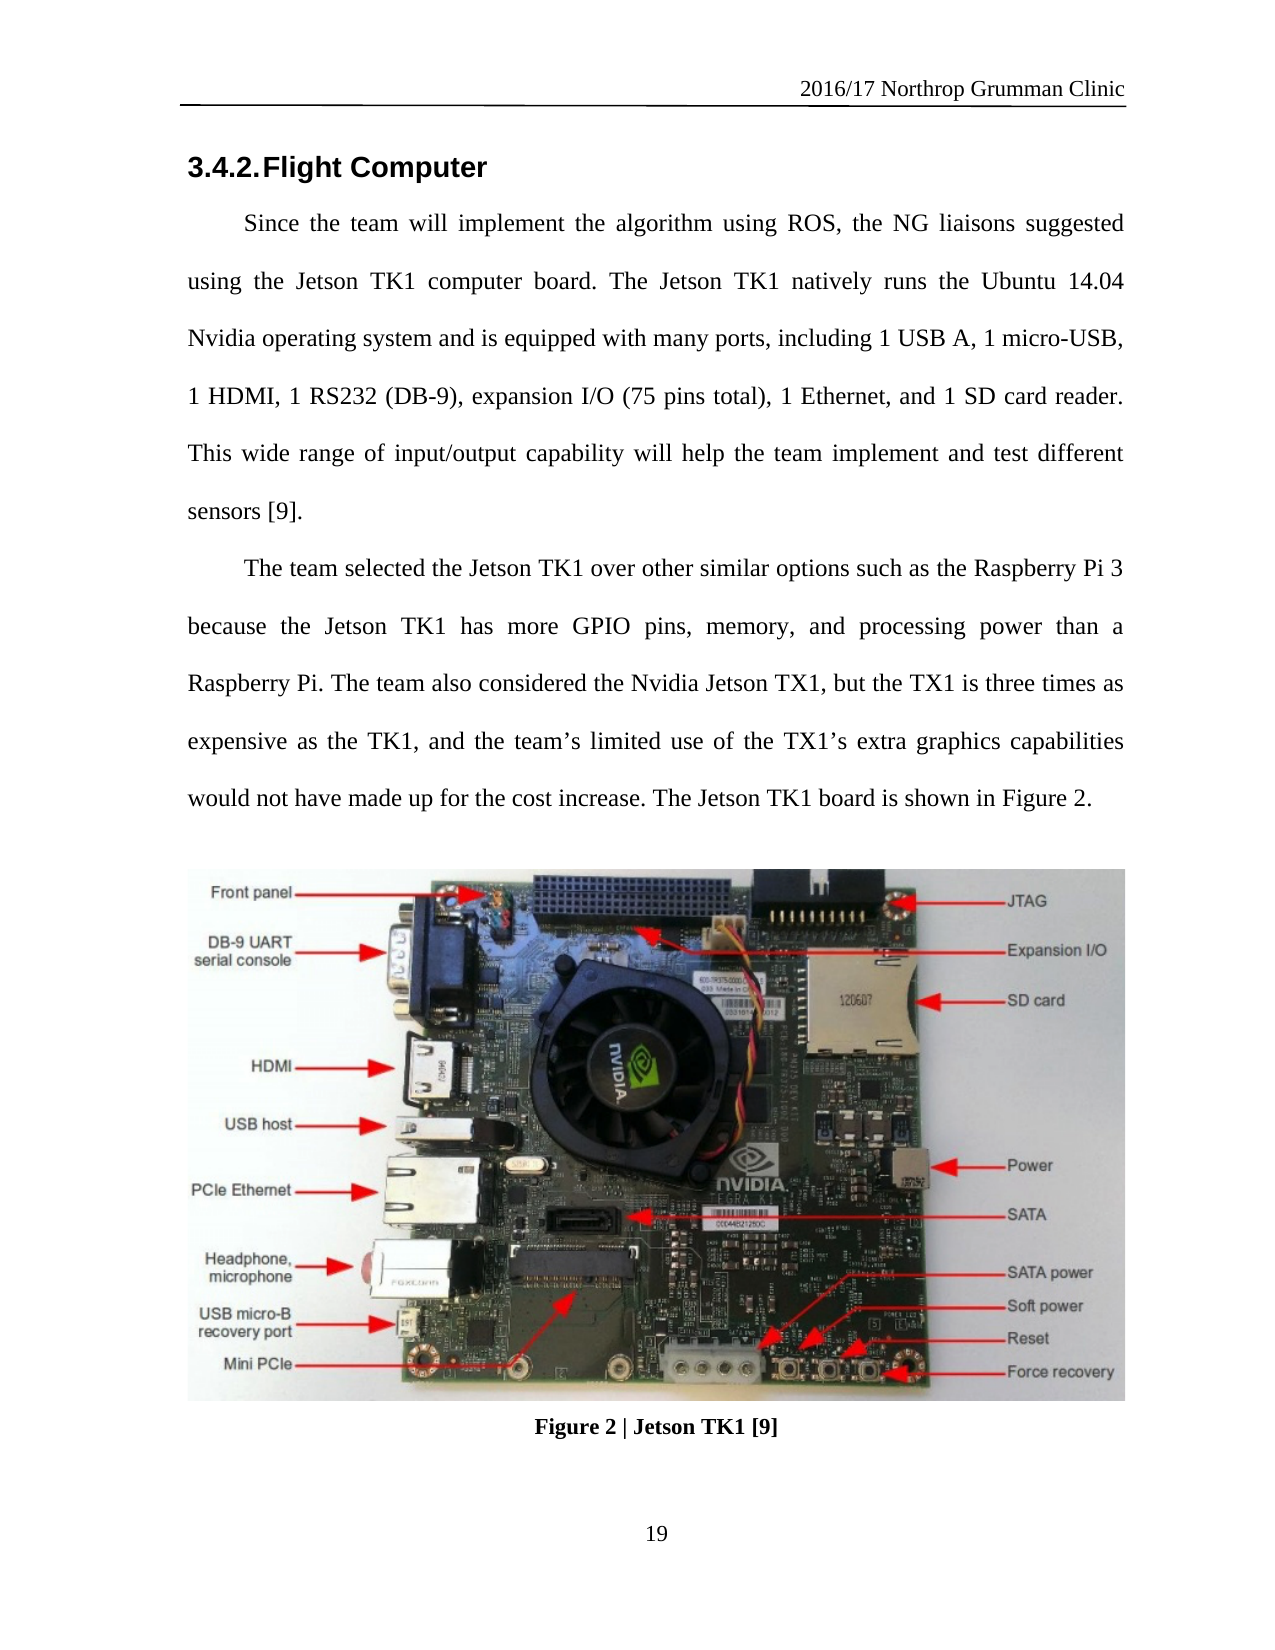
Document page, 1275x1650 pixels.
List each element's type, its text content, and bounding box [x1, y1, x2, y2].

picture [187, 869, 1125, 1401]
subtitle Flight Computer [187, 150, 1125, 183]
text The team selected the Jetson TK1 over other similar options such as the Raspberry Pi 3 because the Jetson TK1 has more GPIO pins, memory, and processing power than a Raspberry Pi. The team also considered the Nvidia Jetson TX1, but the TX1 is three times as expensive as the TK1, and the team’s limited use of the TX1’s extra graphics capabilities would not have made up for the cost increase. The Jetson TK1 board is shown in Figure 2. [187, 553, 1125, 812]
text Since the team will implement the algorithm using ROS, the NG liaisons suggested using the Jetson TK1 computer board. The Jetson TK1 natively runs the Ubuntu 14.04 Nvidia operating system and is equipped with many ports, including 1 USB A, 1 micro-USB, 1 HDMI, 1 RS232 (DB-9), expansion I/O (75 pins total), 1 Ethernet, and 1 SD card reader. This wide range of input/output capability will help the team implement and test different sensors [9]. [187, 208, 1125, 525]
